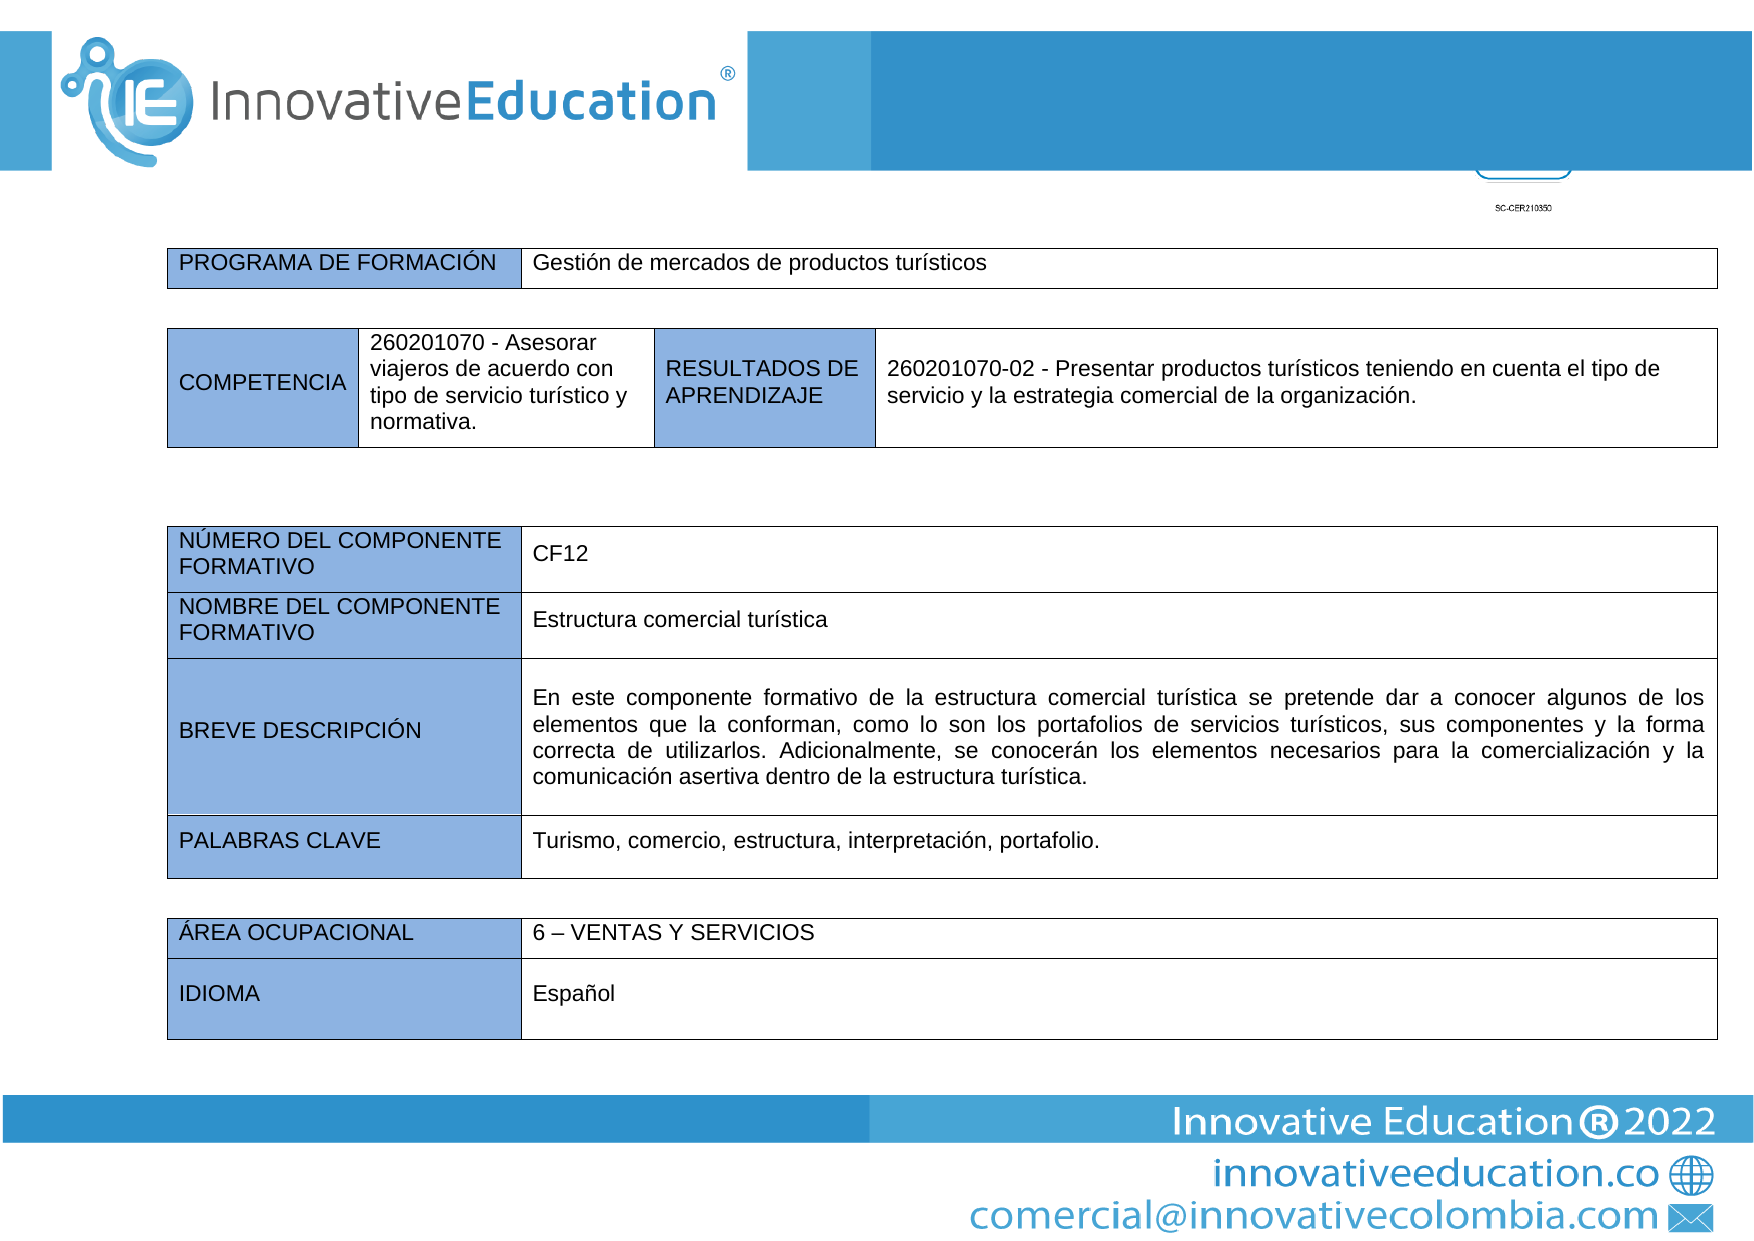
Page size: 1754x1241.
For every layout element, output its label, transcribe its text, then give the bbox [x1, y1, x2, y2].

table_header 6 – VENTAS Y SERVICIOS [522, 919, 1717, 958]
table_header CF12 [522, 527, 1717, 592]
table_header NÚMERO DEL COMPONENTE FORMATIVO [168, 527, 521, 592]
table_header RESULTADOS DE APRENDIZAJE [655, 329, 875, 447]
table_header ÁREA OCUPACIONAL [168, 919, 521, 958]
picture [0, 18, 1752, 214]
table_header PROGRAMA DE FORMACIÓN [168, 249, 521, 288]
table_header 260201070-02 - Presentar productos turísticos teniendo en cuenta el tipo de servicio y la estrategia comercial de la organización. [876, 329, 1717, 447]
picture [2, 1093, 1754, 1239]
table_cell BREVE DESCRIPCIÓN [168, 659, 521, 814]
table_header COMPETENCIA [168, 329, 358, 447]
table_header Gestión de mercados de productos turísticos [522, 249, 1717, 288]
table_cell Estructura comercial turística [522, 593, 1717, 658]
table_cell NOMBRE DEL COMPONENTE FORMATIVO [168, 593, 521, 658]
table_cell Español [522, 959, 1717, 1039]
table_cell PALABRAS CLAVE [168, 816, 521, 878]
table_cell En este componente formativo de la estructura comercial turística se pretende dar a conocer algunos de los elementos que la conforman, como lo son los portafolios de servicios turísticos, sus componentes y la forma correcta de utilizarlos. Adicionalmente, se conocerán los elementos necesarios para la comercialización y la comunicación asertiva dentro de la estructura turística. [522, 659, 1717, 814]
table_cell IDIOMA [168, 959, 521, 1039]
table_header 260201070 - Asesorar viajeros de acuerdo con tipo de servicio turístico y normativa. [359, 329, 654, 447]
table_cell Turismo, comercio, estructura, interpretación, portafolio. [522, 816, 1717, 878]
